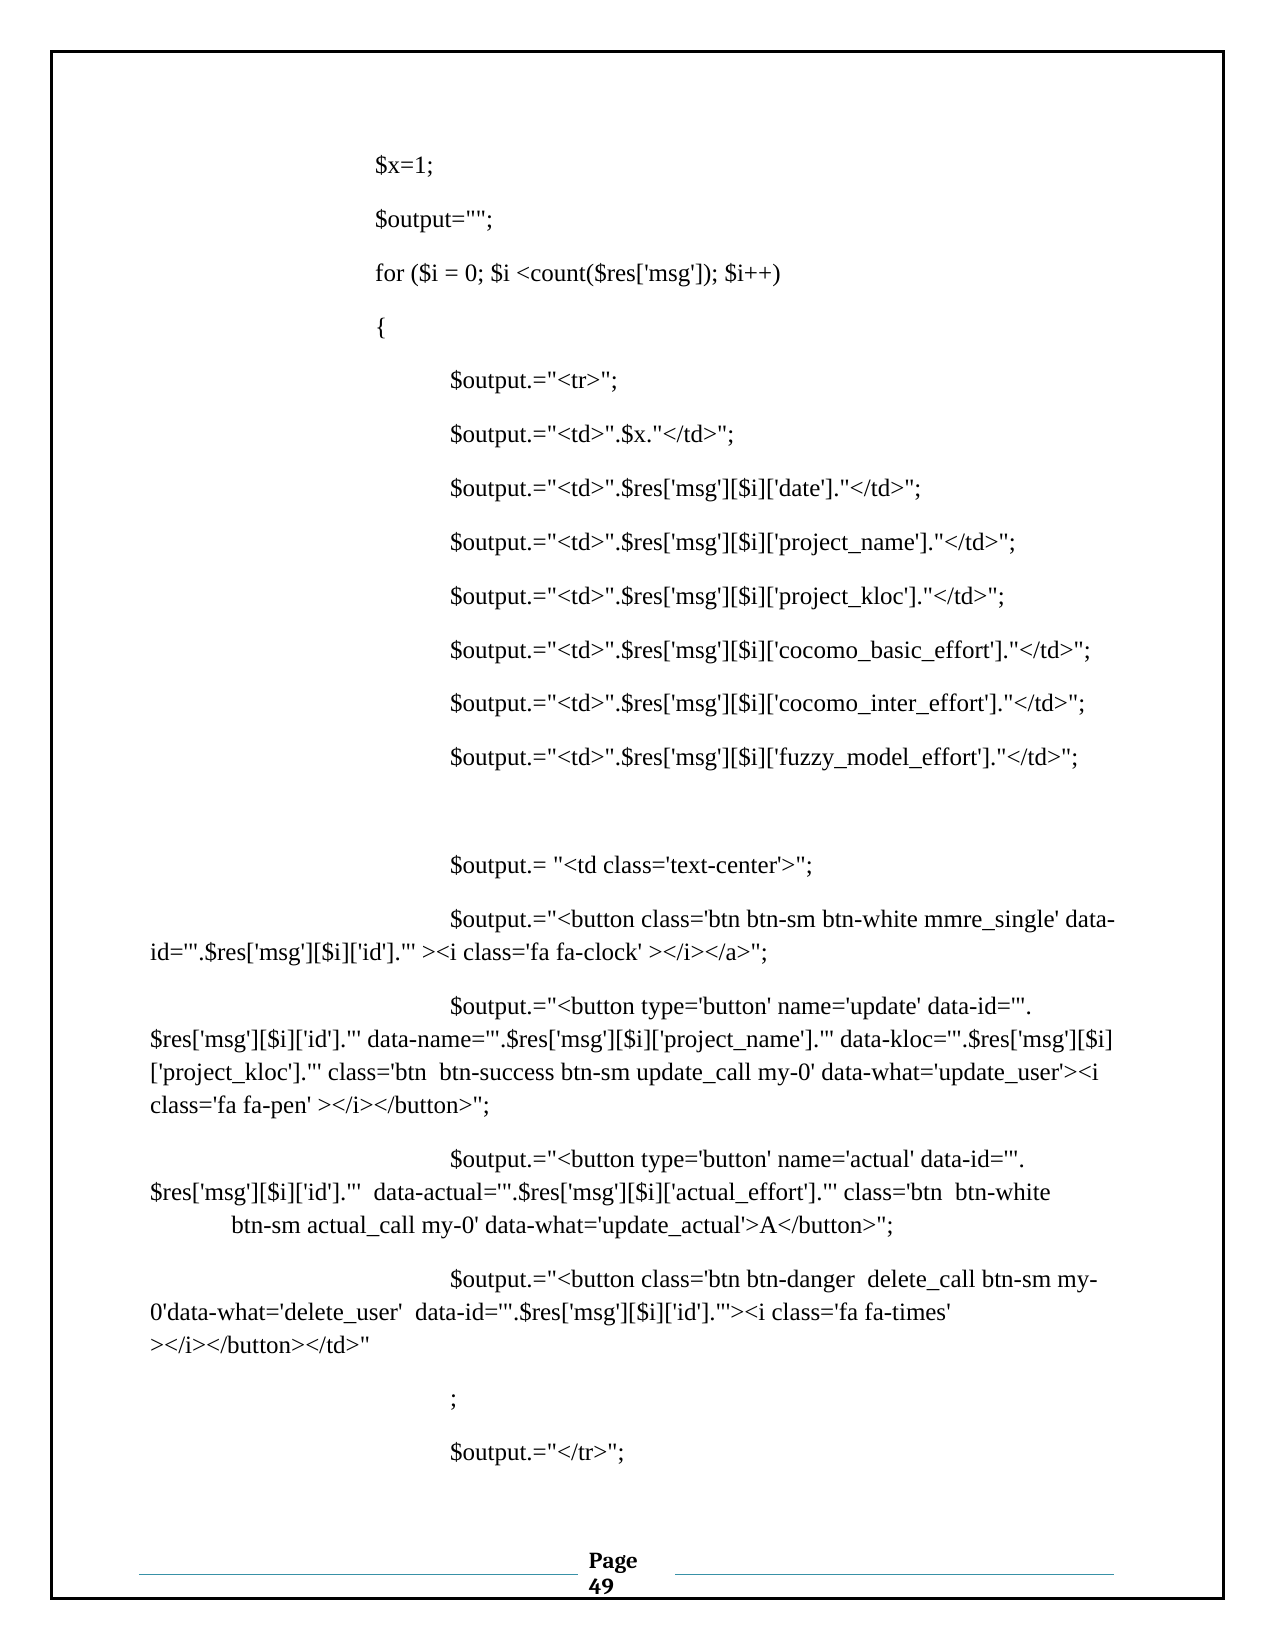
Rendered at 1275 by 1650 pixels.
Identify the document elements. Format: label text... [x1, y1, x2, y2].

text $output.="<button class='btn btn-sm btn-white mmre_single' data-id='".$res['msg'][$i]['id']."' ><i class='fa fa-clock' ></i></a>"; [150, 904, 1125, 966]
text $output=""; [150, 204, 1125, 233]
text $output.="<td>".$res['msg'][$i]['cocomo_basic_effort']."</td>"; [150, 635, 1125, 663]
text for ($i = 0; $i <count($res['msg']); $i++) [150, 258, 1125, 286]
text $output.= "<td class='text-center'>"; [150, 850, 1125, 879]
text $output.="<td>".$res['msg'][$i]['date']."</td>"; [150, 473, 1125, 502]
text $output.="<button type='button' name='actual' data-id='".$res['msg'][$i]['id']."' data-actual='".$res['msg'][$i]['actual_effort']."' class='btn btn-white btn-sm actual_call my-0' data-what='update_actual'>A</button>"; [150, 1144, 1125, 1238]
text $output.="<tr>"; [150, 365, 1125, 394]
text $x=1; [150, 150, 1125, 179]
text $output.="<td>".$x."</td>"; [150, 419, 1125, 448]
text $output.="<td>".$res['msg'][$i]['cocomo_inter_effort']."</td>"; [150, 688, 1125, 717]
text $output.="</tr>"; [150, 1437, 1125, 1466]
text $output.="<button class='btn btn-danger delete_call btn-sm my-0'data-what='delete_user' data-id='".$res['msg'][$i]['id']."'><i class='fa fa-times' ></i></button></td>" [150, 1264, 1125, 1358]
text $output.="<button type='button' name='update' data-id='".$res['msg'][$i]['id']."' data-name='".$res['msg'][$i]['project_name']."' data-kloc='".$res['msg'][$i]['project_kloc']."' class='btn btn-success btn-sm update_call my-0' data-what='update_user'><i class='fa fa-pen' ></i></button>"; [150, 991, 1125, 1119]
text $output.="<td>".$res['msg'][$i]['fuzzy_model_effort']."</td>"; [150, 742, 1125, 771]
text $output.="<td>".$res['msg'][$i]['project_kloc']."</td>"; [150, 581, 1125, 609]
text { [150, 312, 1125, 340]
text $output.="<td>".$res['msg'][$i]['project_name']."</td>"; [150, 527, 1125, 556]
text ; [150, 1383, 1125, 1412]
